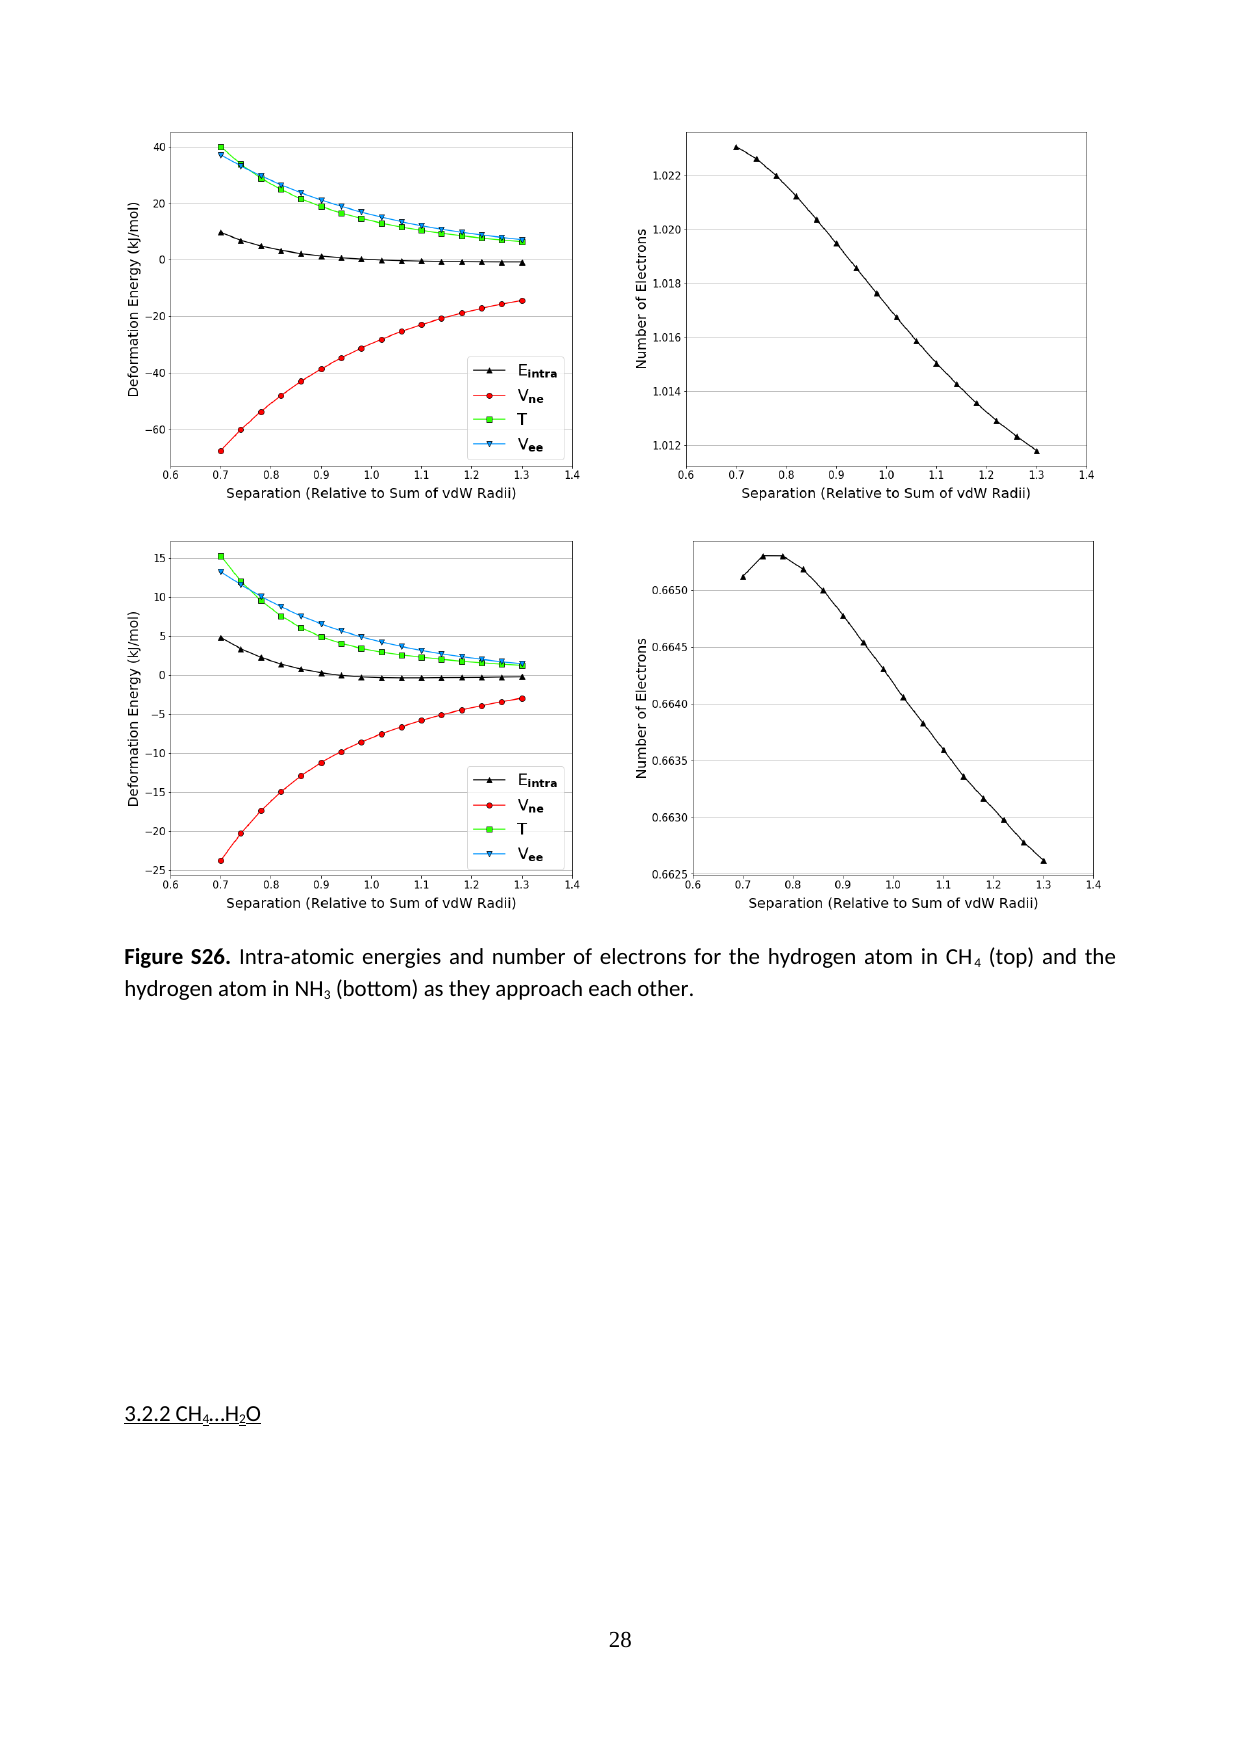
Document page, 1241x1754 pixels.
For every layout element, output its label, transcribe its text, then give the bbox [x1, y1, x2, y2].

picture [123, 533, 584, 915]
table_cell [113, 533, 620, 942]
picture [631, 533, 1105, 915]
table_header [113, 124, 620, 533]
table_cell [620, 533, 1127, 942]
text 3.2.2 CH4…H2O [124, 1399, 1116, 1427]
table_header [620, 124, 1127, 533]
picture [123, 124, 584, 505]
text Figure S26. Intra-atomic energies and number of electrons for the hydrogen atom in CH4 (top) and the hydrogen atom in NH3 (bottom) as they approach each other. [124, 942, 1116, 1003]
picture [631, 124, 1099, 505]
